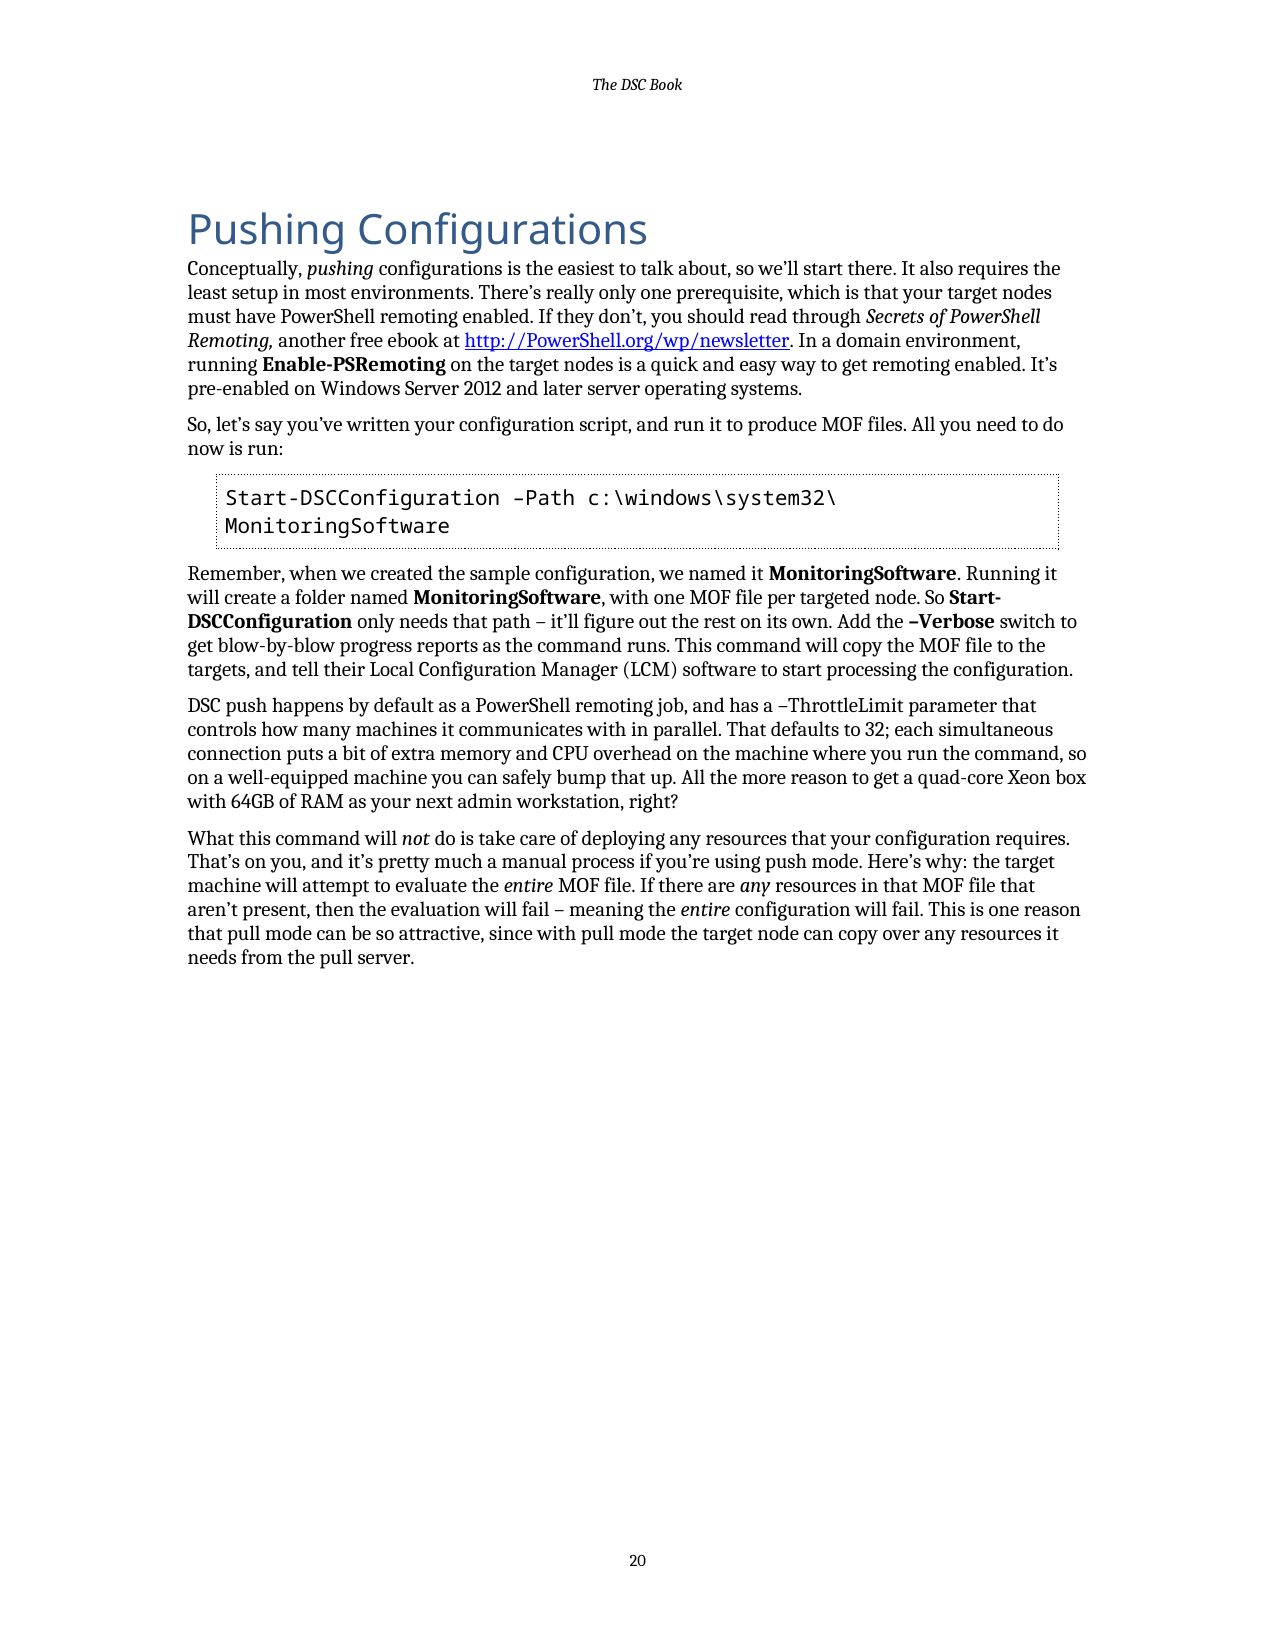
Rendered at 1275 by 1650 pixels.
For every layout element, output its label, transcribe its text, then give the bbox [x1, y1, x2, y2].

text DSC push happens by default as a PowerShell remoting job, and has a –ThrottleLimit parameter that controls how many machines it communicates with in parallel. That defaults to 32; each simultaneous connection puts a bit of extra memory and CPU overhead on the machine where you run the command, so on a well-equipped machine you can safely bump that up. All the more reason to get a quad-core Xeon box with 64GB of RAM as your next admin workstation, right? [187, 694, 1087, 814]
text So, let’s say you’ve written your configuration script, and run it to produce MOF files. All you need to do now is run: [187, 413, 1087, 461]
text Remember, when we created the sample configuration, we named it MonitoringSoftware. Running it will create a folder named MonitoringSoftware, with one MOF file per targeted node. So Start-DSCConfiguration only needs that path – it’ll figure out the rest on its own. Add the –Verbose switch to get blow-by-blow progress reports as the command runs. This command will copy the MOF file to the targets, and tell their Local Configuration Manager (LCM) software to start processing the configuration. [187, 562, 1087, 681]
subtitle Pushing Configurations [187, 200, 1087, 257]
text Conceptually, pushing configurations is the easiest to talk about, so we’ll start there. It also requires the least setup in most environments. There’s really only one prerequisite, which is that your target nodes must have PowerShell remoting enabled. If they don’t, you should read through Secrets of PowerShell Remoting, another free ebook at http://PowerShell.org/wp/newsletter. In a domain environment, running Enable-PSRemoting on the target nodes is a quick and easy way to get remoting enabled. It’s pre-enabled on Windows Server 2012 and later server operating systems. [187, 257, 1087, 401]
text Start-DSCConfiguration –Path c:\windows\system32\MonitoringSoftware [216, 473, 1059, 549]
text What this command will not do is take care of deploying any resources that your configuration requires. That’s on you, and it’s pretty much a manual process if you’re using push mode. Here’s why: the target machine will attempt to evaluate the entire MOF file. If there are any resources in that MOF file that aren’t present, then the evaluation will fail – meaning the entire configuration will fail. This is one reason that pull mode can be so attractive, since with pull mode the target node can copy over any resources it needs from the pull server. [187, 826, 1087, 970]
